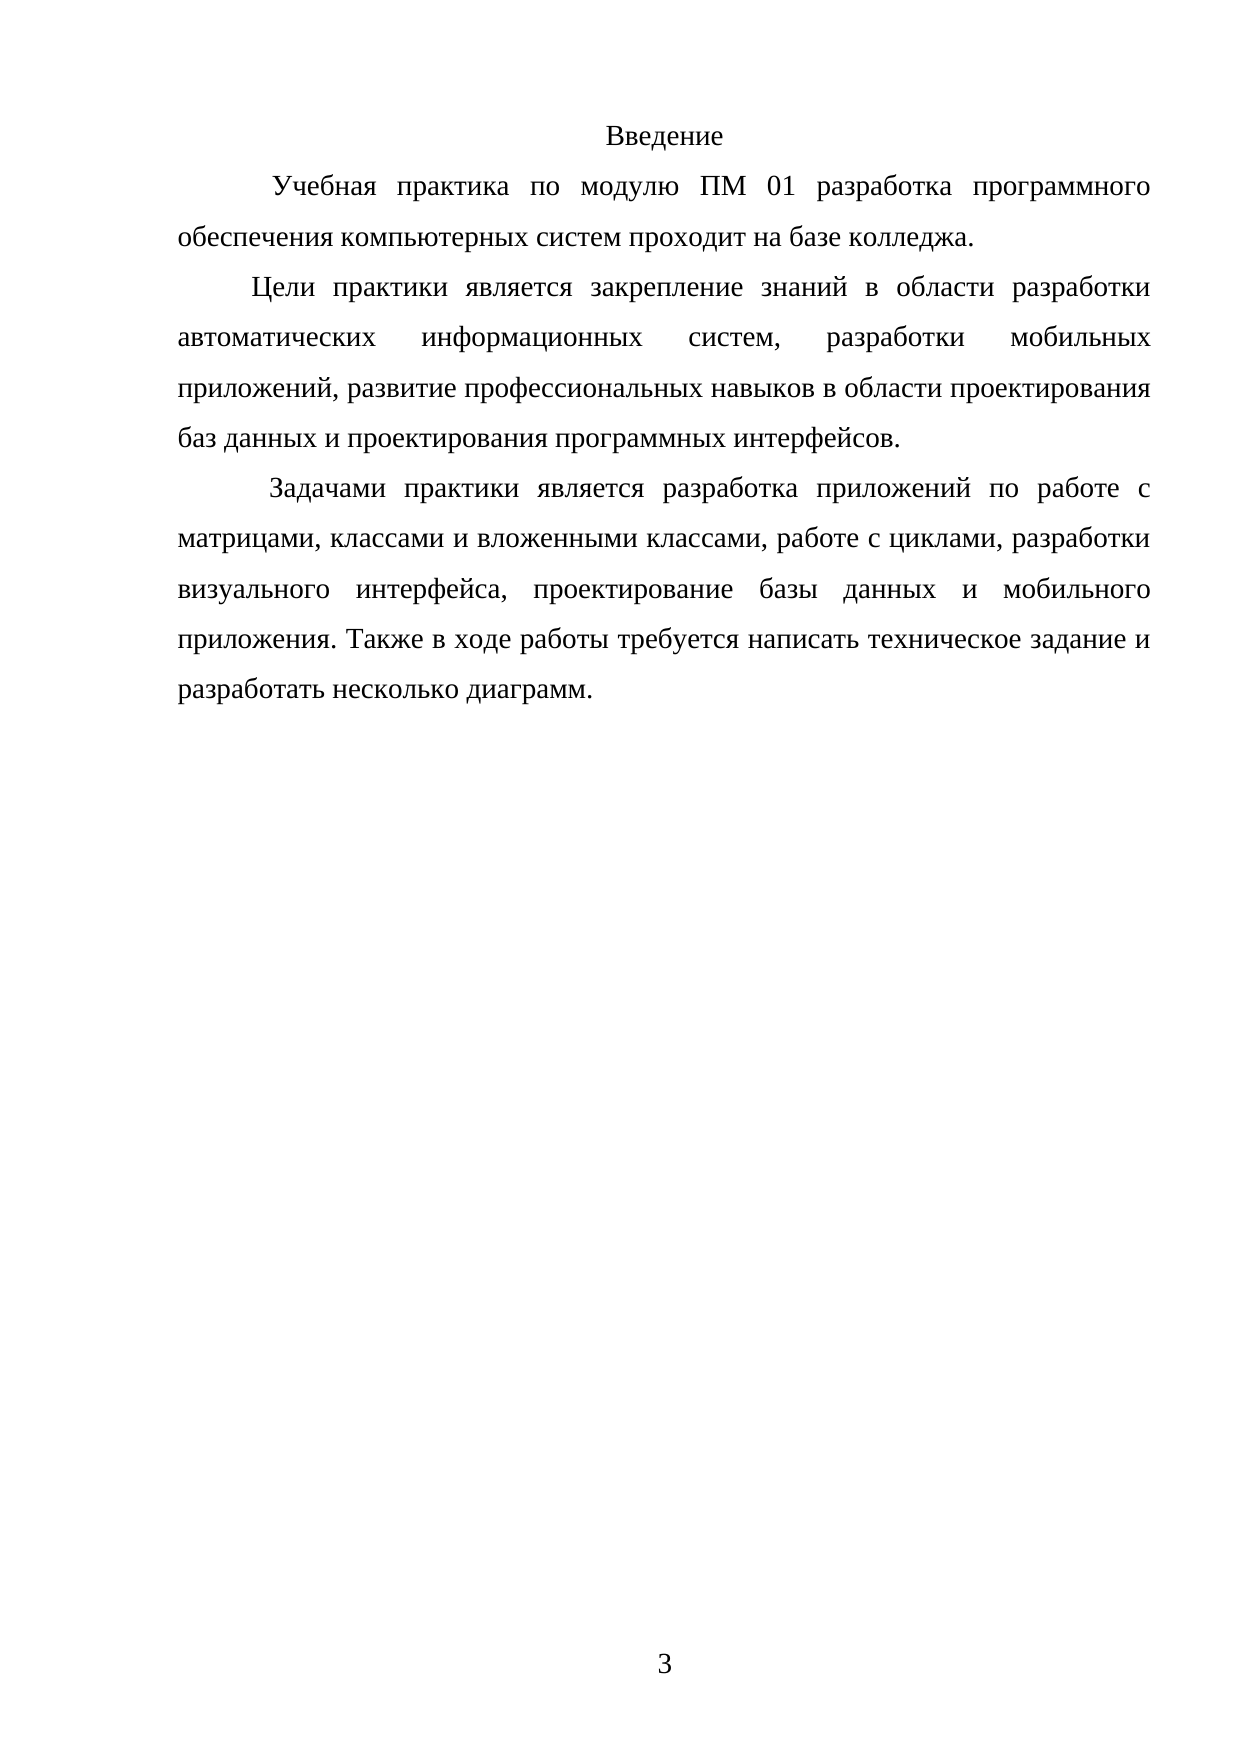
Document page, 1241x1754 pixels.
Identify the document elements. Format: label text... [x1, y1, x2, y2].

text Введение [177, 118, 1152, 152]
text Учебная практика по модулю ПМ 01 разработка программного обеспечения компьютерных систем проходит на базе колледжа. [177, 168, 1152, 252]
text Цели практики является закрепление знаний в области разработки автоматических информационных систем, разработки мобильных приложений, развитие профессиональных навыков в области проектирования баз данных и проектирования программных интерфейсов. [177, 269, 1152, 453]
text Задачами практики является разработка приложений по работе с матрицами, классами и вложенными классами, работе с циклами, разработки визуального интерфейса, проектирование базы данных и мобильного приложения. Также в ходе работы требуется написать техническое задание и разработать несколько диаграмм. [177, 470, 1152, 705]
